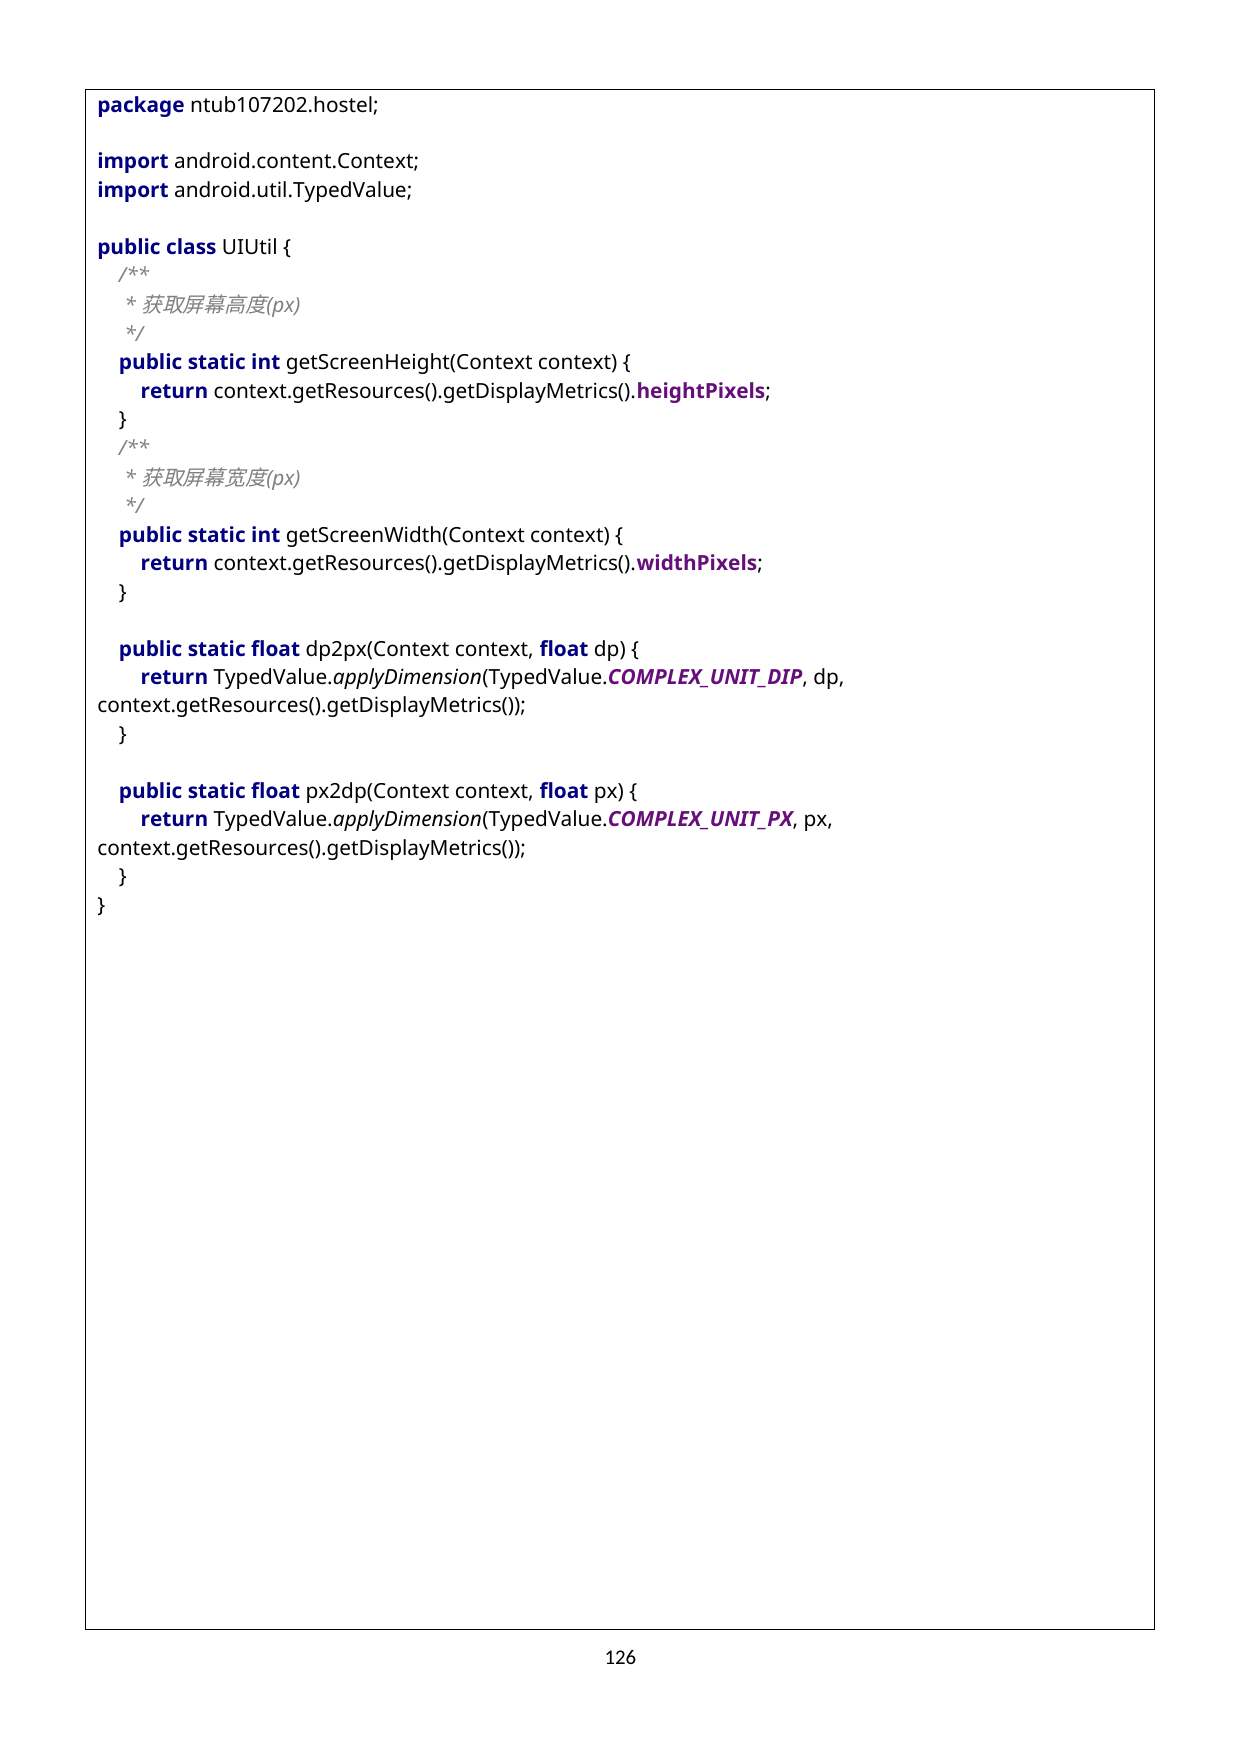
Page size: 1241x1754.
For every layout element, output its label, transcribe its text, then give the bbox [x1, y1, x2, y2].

table_cell package ntub107202.hostel; import android.content.Context; import android.util.TypedValue; public class UIUtil { /** * 获取屏幕高度(px) */ public static int getScreenHeight(Context context) { return context.getResources().getDisplayMetrics().heightPixels; } /** * 获取屏幕宽度(px) */ public static int getScreenWidth(Context context) { return context.getResources().getDisplayMetrics().widthPixels; } public static float dp2px(Context context, float dp) { return TypedValue.applyDimension(TypedValue.COMPLEX_UNIT_DIP, dp, context.getResources().getDisplayMetrics()); } public static float px2dp(Context context, float px) { return TypedValue.applyDimension(TypedValue.COMPLEX_UNIT_PX, px, context.getResources().getDisplayMetrics()); } } [86, 90, 1154, 1628]
